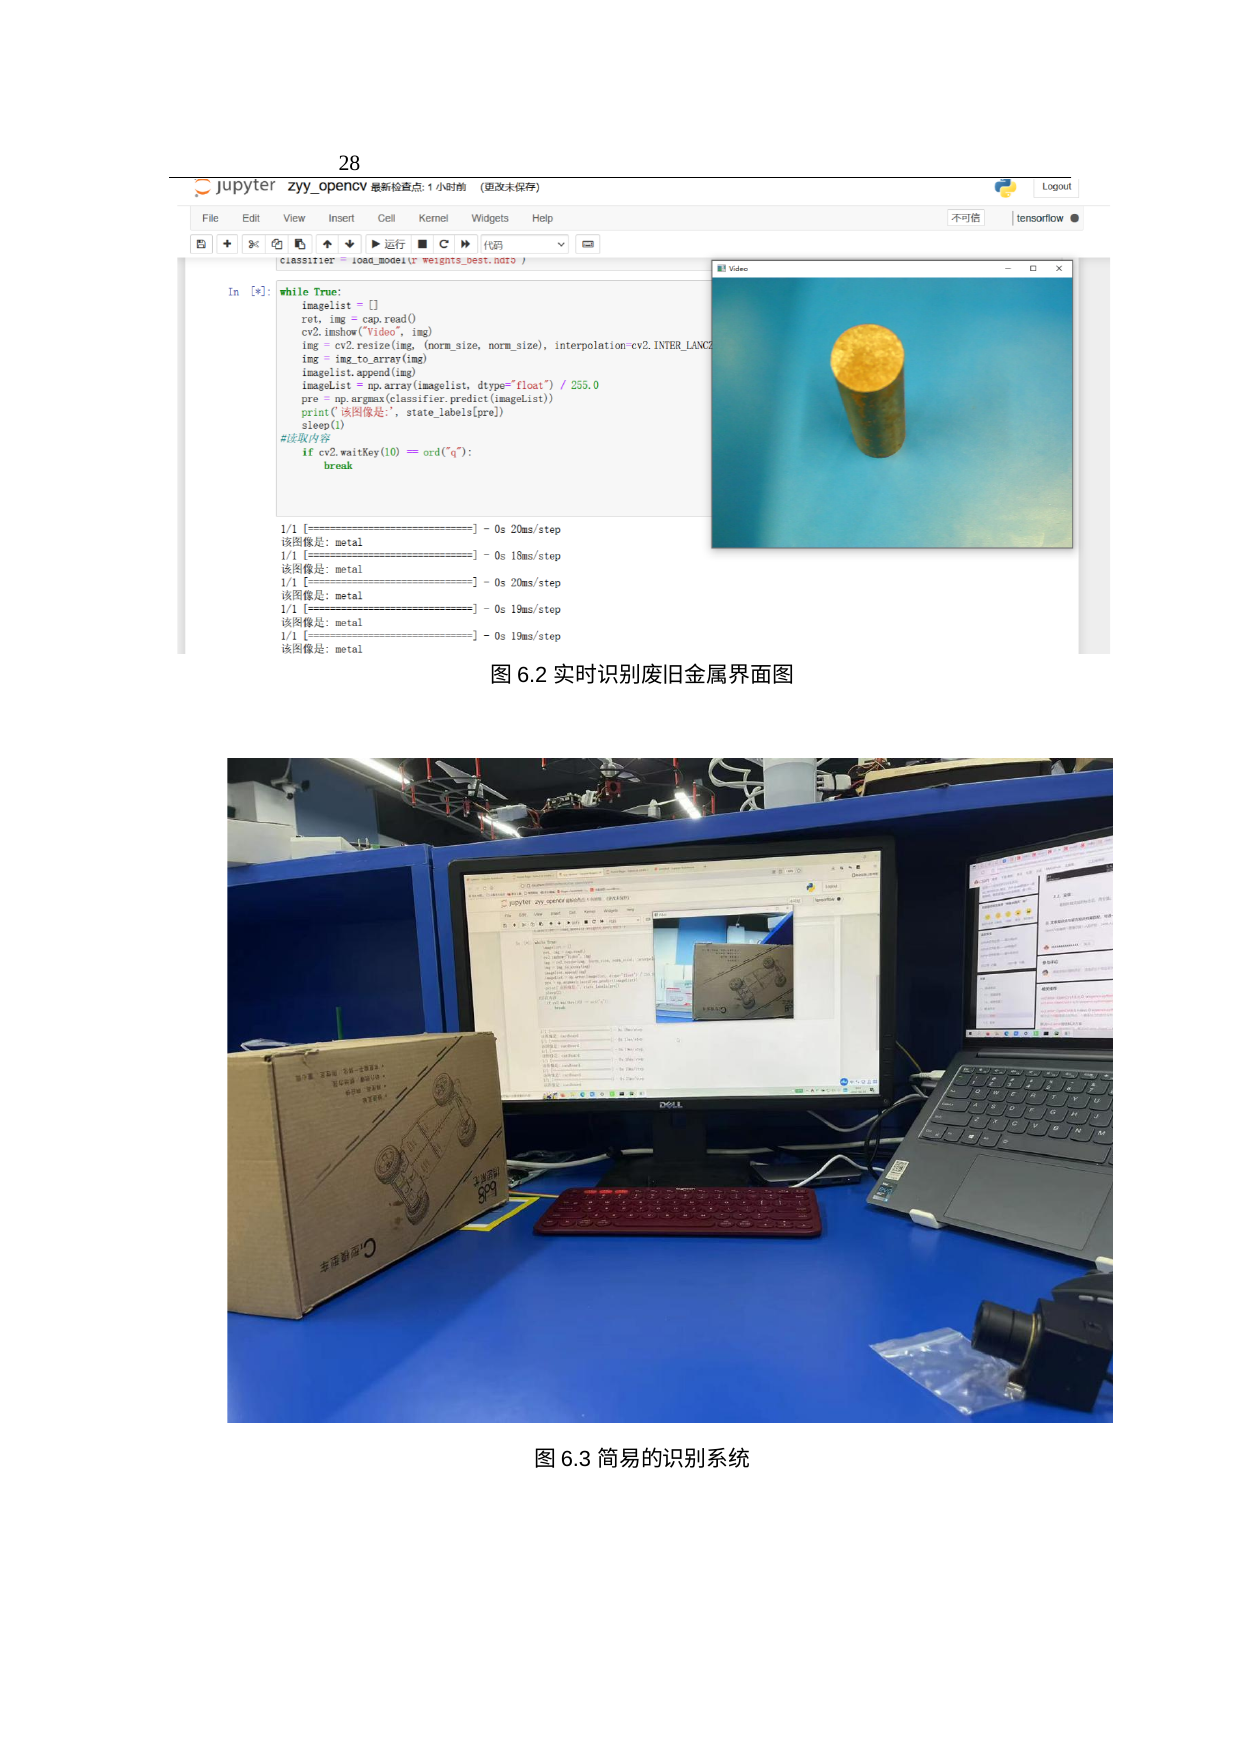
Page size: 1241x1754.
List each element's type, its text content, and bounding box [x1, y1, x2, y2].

text 图 6.2 实时识别废旧金属界面图 [177, 656, 1063, 690]
picture [227, 758, 1113, 1423]
text 图 6.3 简易的识别系统 [177, 1439, 1063, 1473]
picture [177, 179, 1111, 654]
